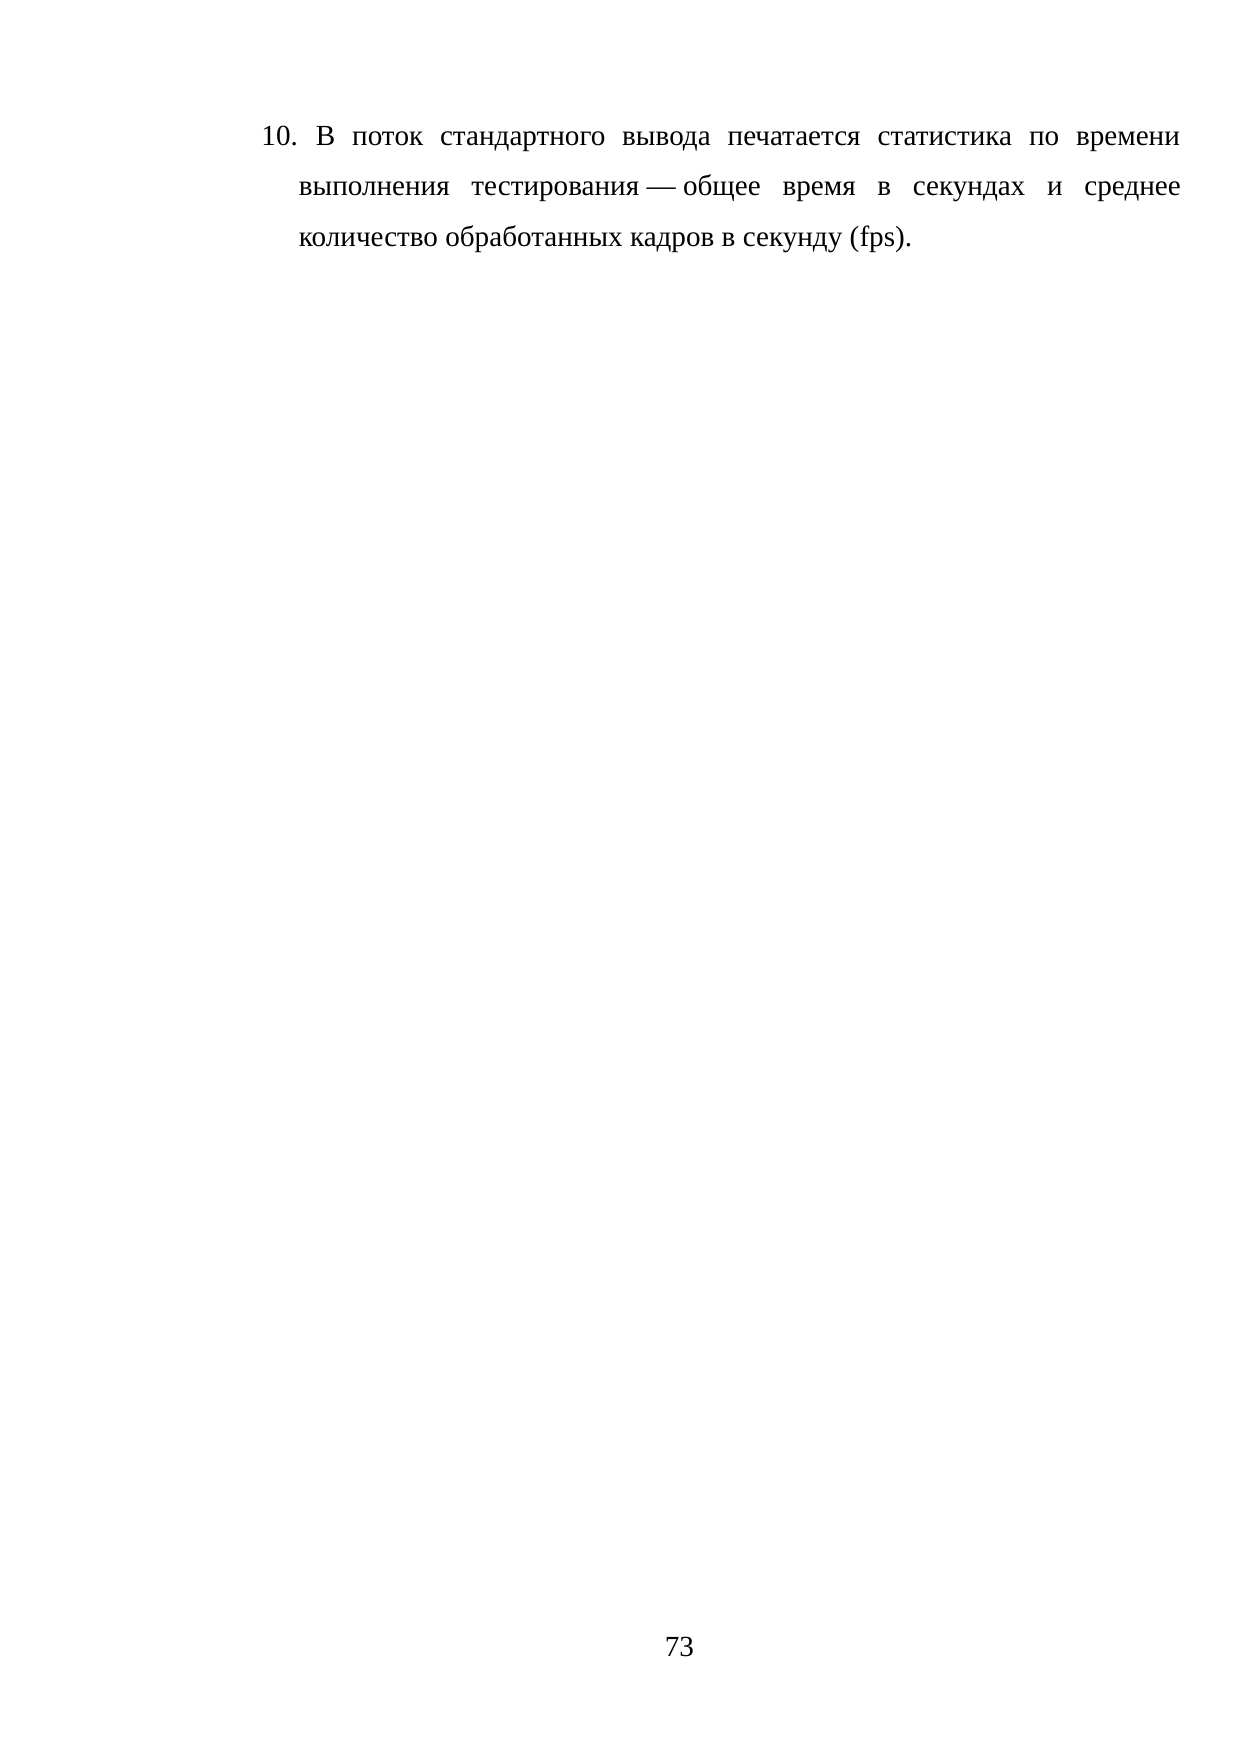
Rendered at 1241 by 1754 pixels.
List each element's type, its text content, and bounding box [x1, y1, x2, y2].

list В поток стандартного вывода печатается статистика по времени выполнения тестирования — общее время в секундах и среднее количество обработанных кадров в секунду (fps). [261, 118, 1181, 252]
